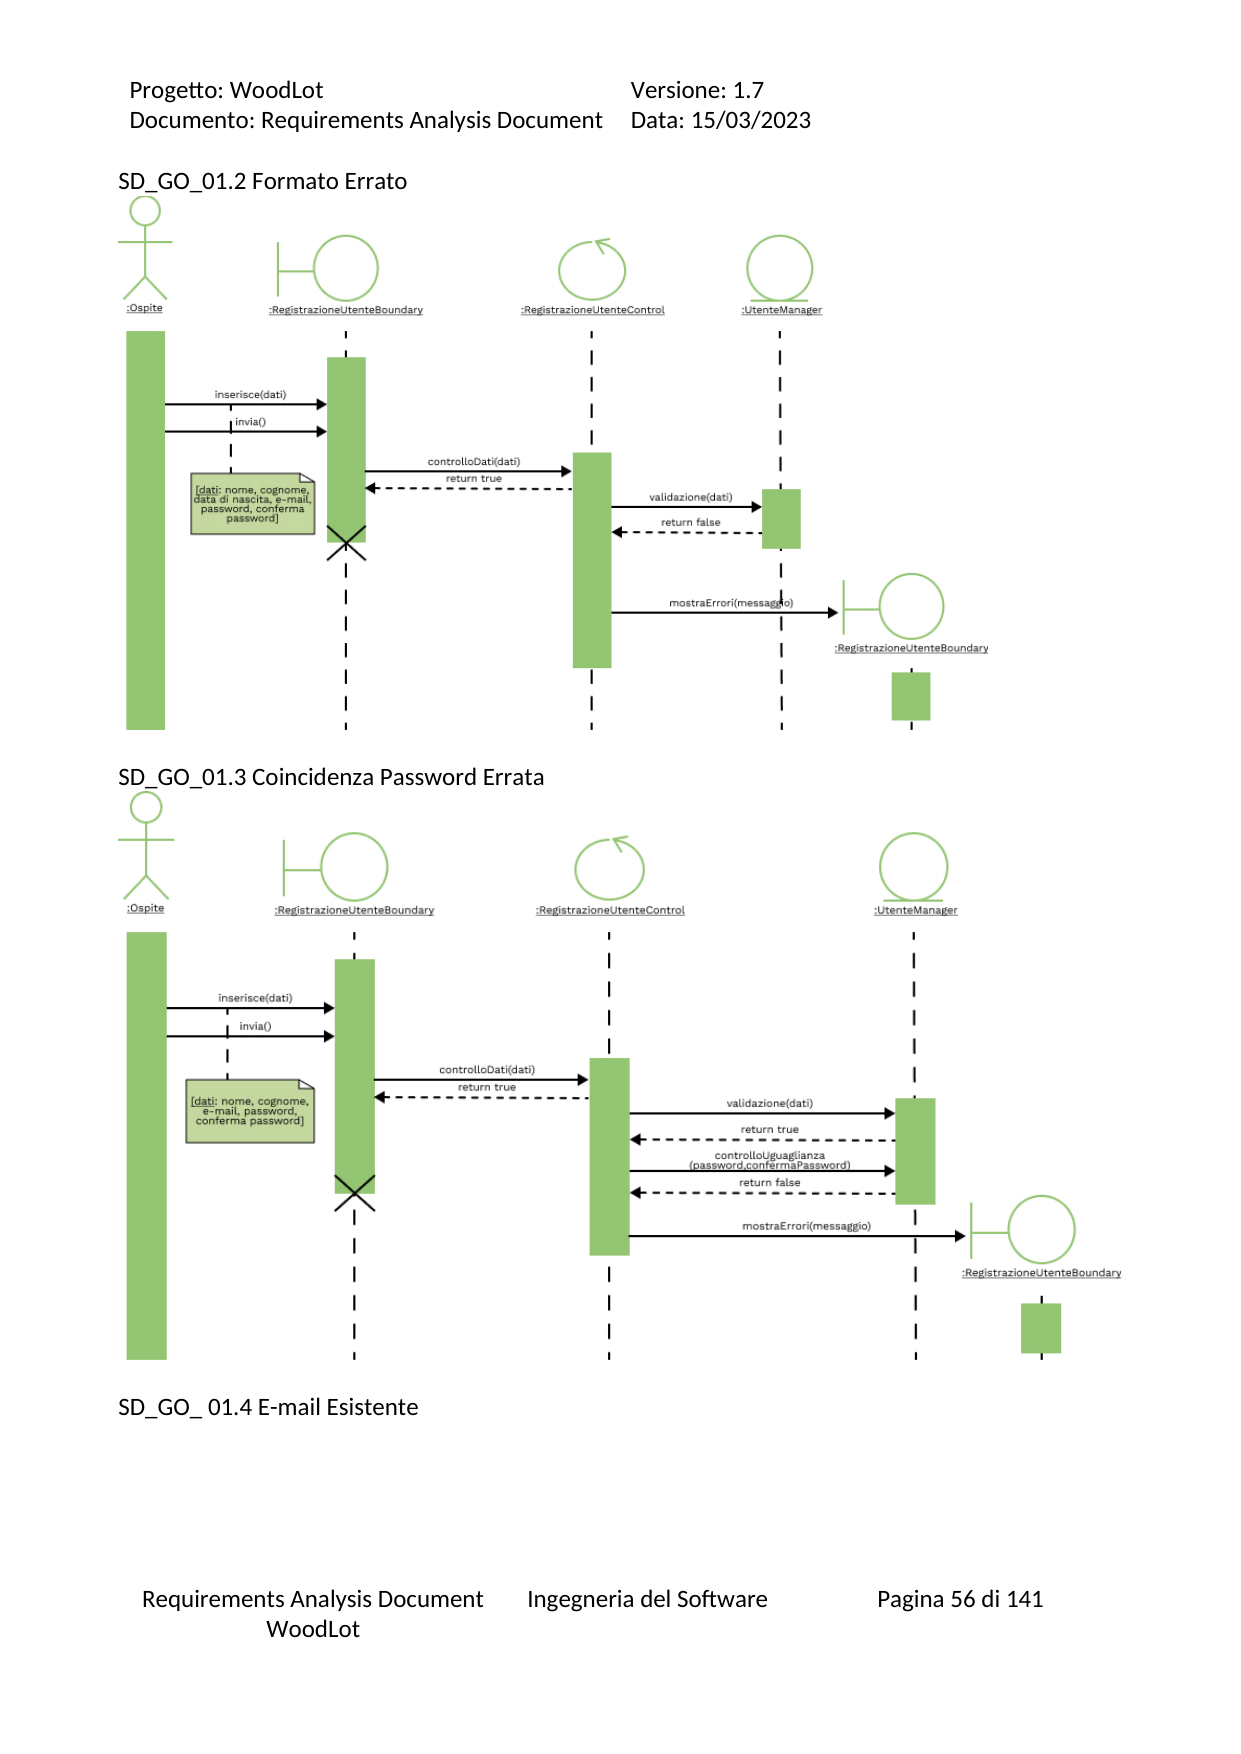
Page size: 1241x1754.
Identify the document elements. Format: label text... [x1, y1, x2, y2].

picture [118, 791, 1122, 1361]
picture [118, 196, 988, 731]
text SD_GO_01.3 Coincidenza Password Errata [118, 761, 1122, 791]
text SD_GO_ 01.4 E-mail Esistente [118, 1391, 1122, 1421]
